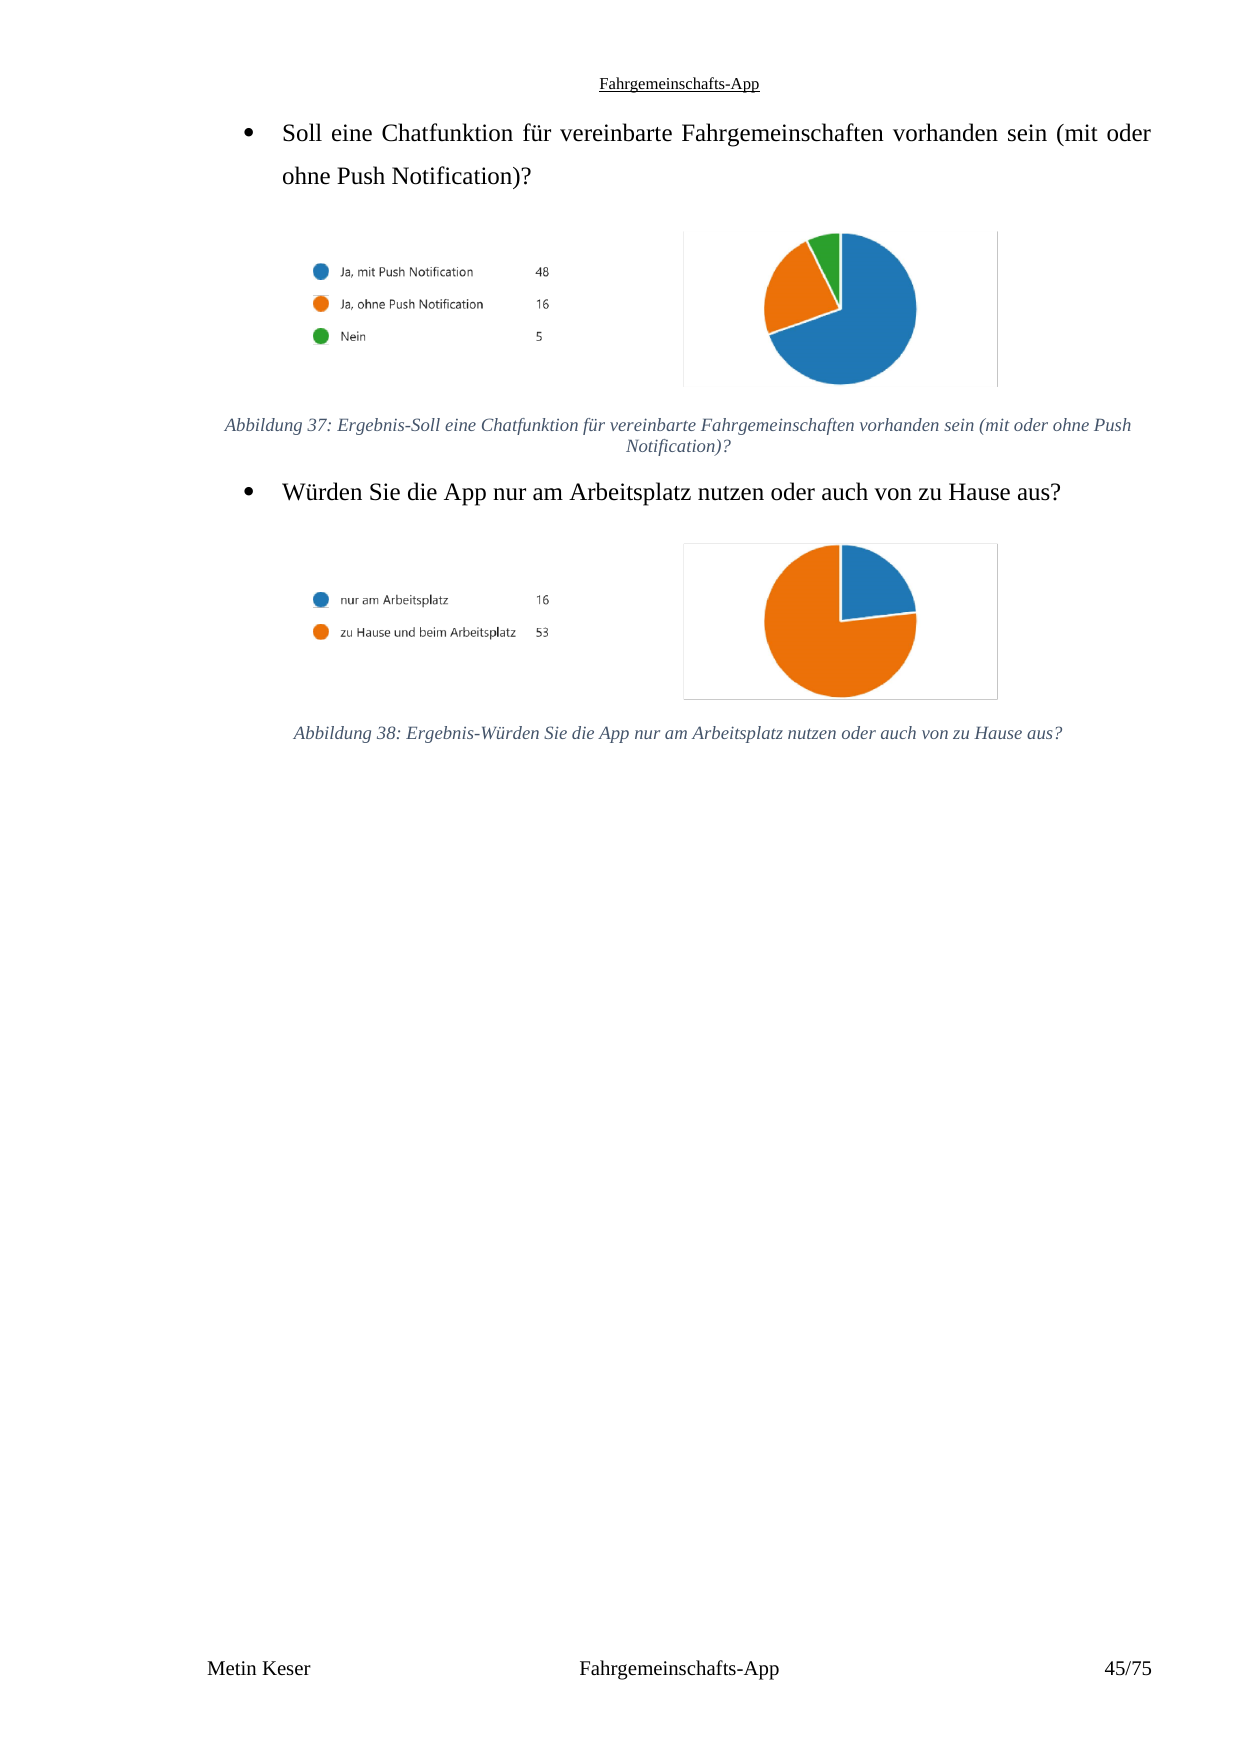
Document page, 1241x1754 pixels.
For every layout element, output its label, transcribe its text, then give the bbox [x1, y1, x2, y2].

list Würden Sie die App nur am Arbeitsplatz nutzen oder auch von zu Hause aus? [244, 477, 1152, 506]
picture [281, 204, 1111, 399]
picture [281, 520, 1111, 708]
text Abbildung 37: Ergebnis-Soll eine Chatfunktion für vereinbarte Fahrgemeinschaften vorhanden sein (mit oder ohne Push Notification)? [207, 413, 1152, 457]
list Soll eine Chatfunktion für vereinbarte Fahrgemeinschaften vorhanden sein (mit oder ohne Push Notification)? [244, 118, 1152, 190]
text Abbildung 38: Ergebnis-Würden Sie die App nur am Arbeitsplatz nutzen oder auch von zu Hause aus? [207, 722, 1152, 743]
